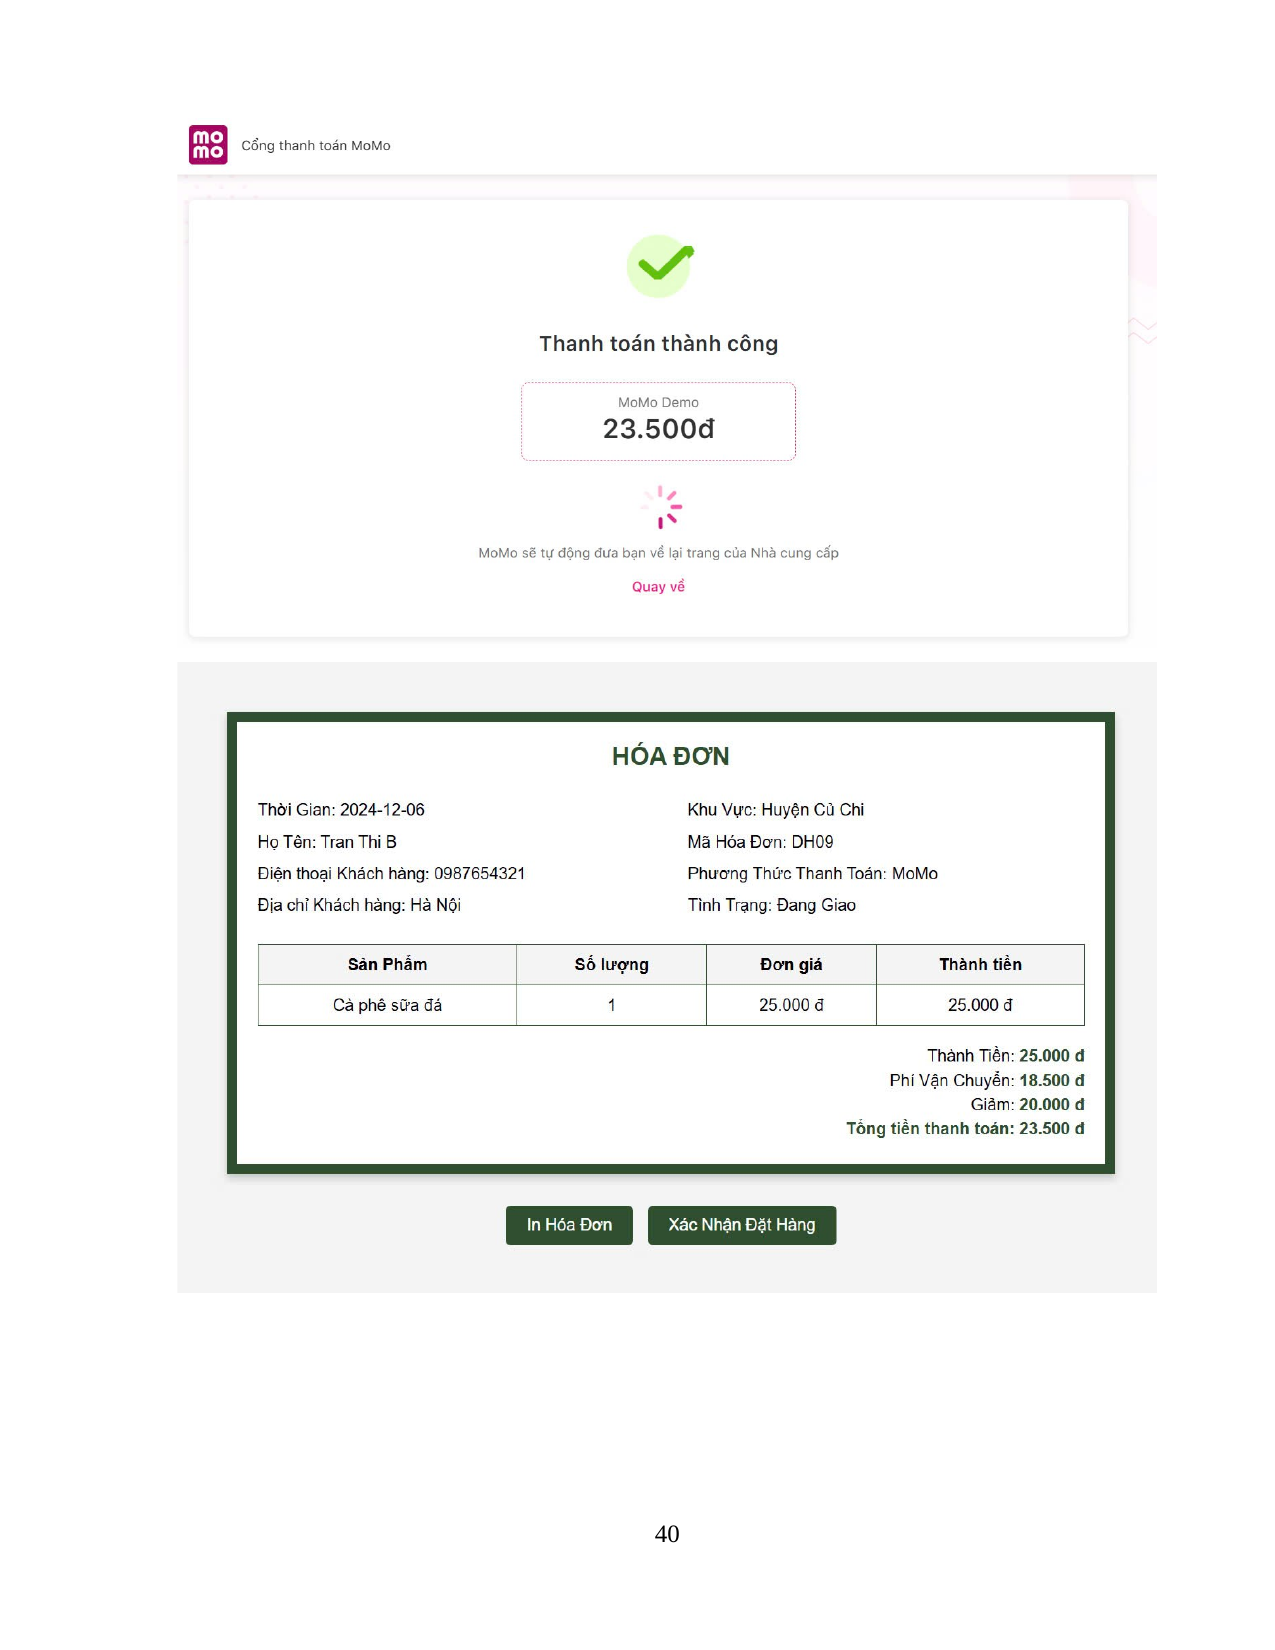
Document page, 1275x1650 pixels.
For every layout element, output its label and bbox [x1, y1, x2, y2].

picture [177, 118, 1157, 648]
picture [177, 662, 1157, 1293]
